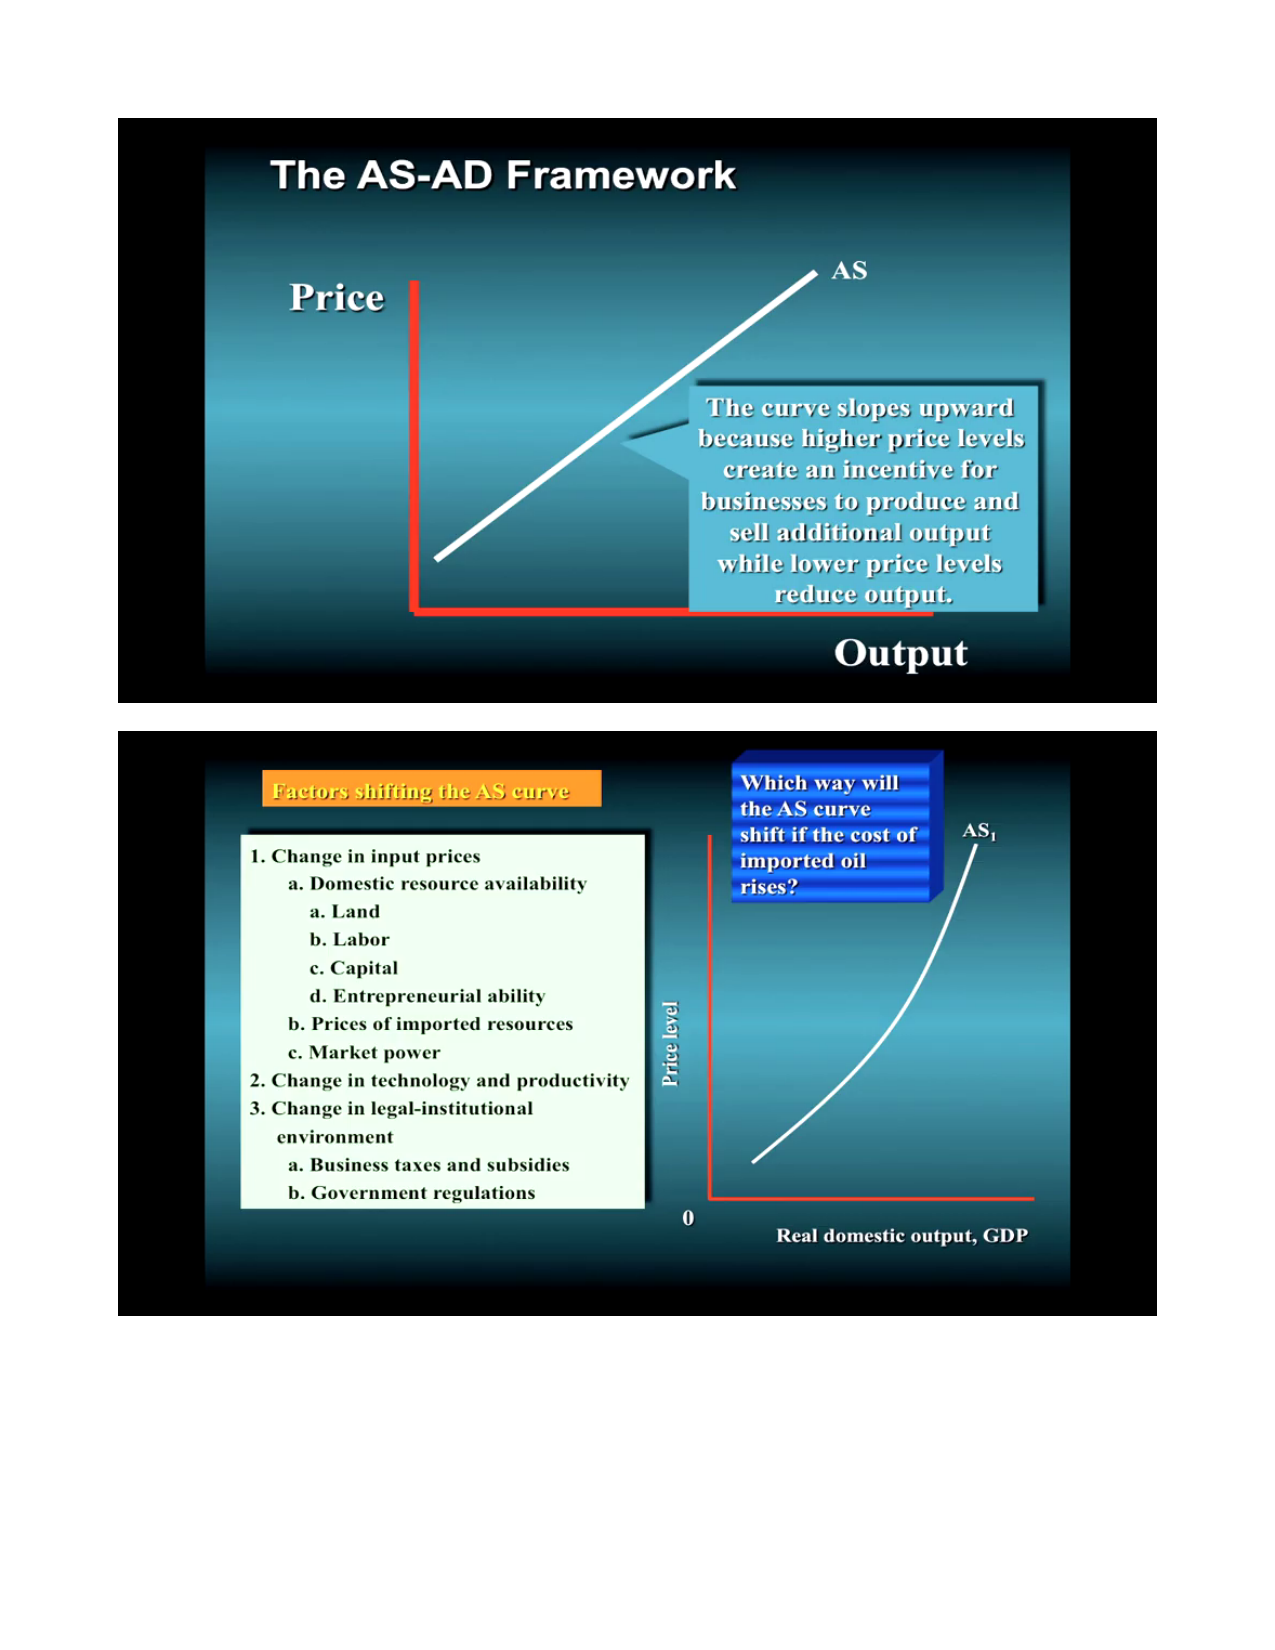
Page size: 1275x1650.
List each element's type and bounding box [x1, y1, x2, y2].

picture [118, 118, 1157, 703]
picture [118, 731, 1157, 1316]
